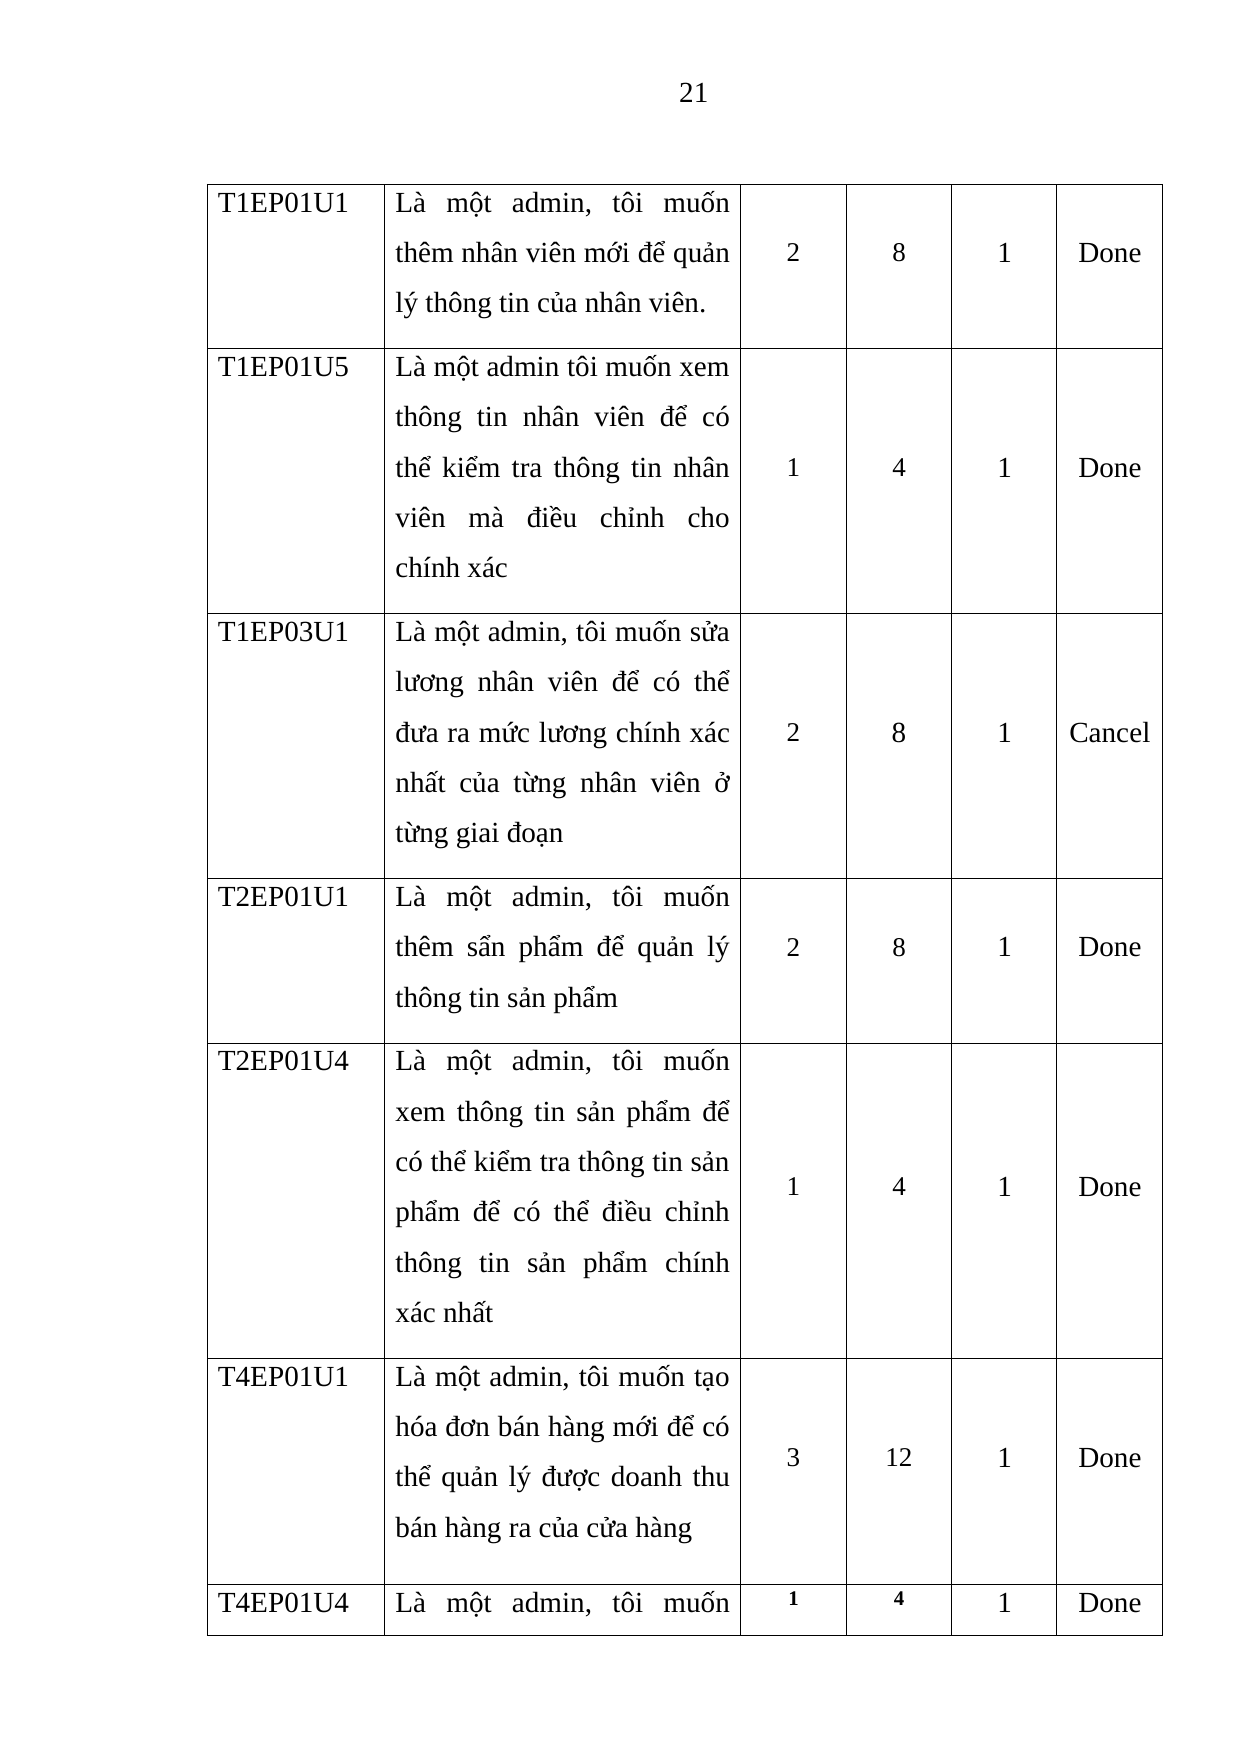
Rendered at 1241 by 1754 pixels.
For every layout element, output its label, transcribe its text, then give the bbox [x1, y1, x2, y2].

table_cell T1EP01U5 [208, 349, 384, 613]
table_cell 1 [952, 614, 1056, 878]
table_cell T1EP01U1 [208, 185, 384, 348]
table_cell 1 [952, 1044, 1056, 1358]
table_cell 2 [741, 879, 846, 1042]
table_cell T4EP01U4 [208, 1585, 384, 1635]
table_cell Là một admin, tôi muốn sửa lương nhân viên để có thể đưa ra mức lương chính xác nhất của từng nhân viên ở từng giai đoạn [385, 614, 740, 878]
table_cell Là một admin, tôi muốn thêm sẩn phẩm để quản lý thông tin sản phẩm [385, 879, 740, 1042]
table_cell 2 [741, 614, 846, 878]
table_cell Là một admin tôi muốn xem thông tin nhân viên để có thể kiểm tra thông tin nhân viên mà điều chỉnh cho chính xác [385, 349, 740, 613]
table_cell 1 [952, 185, 1056, 348]
table_cell Done [1057, 1585, 1162, 1635]
table_cell 1 [952, 349, 1056, 613]
table_cell 4 [847, 1044, 951, 1358]
table_cell 4 [847, 1585, 951, 1635]
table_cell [385, 1585, 740, 1635]
table_cell 8 [847, 879, 951, 1042]
table_cell T2EP01U1 [208, 879, 384, 1042]
table_cell 1 [741, 349, 846, 613]
table_cell T4EP01U1 [208, 1359, 384, 1584]
table_cell 4 [847, 349, 951, 613]
table_cell 1 [952, 1585, 1056, 1635]
table_cell T2EP01U4 [208, 1044, 384, 1358]
table_cell Done [1057, 1359, 1162, 1584]
table_cell Done [1057, 879, 1162, 1042]
table_cell 1 [741, 1044, 846, 1358]
table_cell 8 [847, 614, 951, 878]
table_cell Done [1057, 349, 1162, 613]
table_cell 3 [741, 1359, 846, 1584]
table_cell Done [1057, 1044, 1162, 1358]
table_cell Là một admin, tôi muốn thêm nhân viên mới để quản lý thông tin của nhân viên. [385, 185, 740, 348]
table_cell 1 [952, 879, 1056, 1042]
table_cell T1EP03U1 [208, 614, 384, 878]
table_cell 1 [741, 1585, 846, 1635]
table_cell 8 [847, 185, 951, 348]
table_cell Là một admin, tôi muốn xem thông tin sản phẩm để có thể kiểm tra thông tin sản phẩm để có thể điều chỉnh thông tin sản phẩm chính xác nhất [385, 1044, 740, 1358]
table_cell Là một admin, tôi muốn tạo hóa đơn bán hàng mới để có thể quản lý được doanh thu bán hàng ra của cửa hàng [385, 1359, 740, 1584]
table_cell Done [1057, 185, 1162, 348]
table_cell Cancel [1057, 614, 1162, 878]
table_cell 12 [847, 1359, 951, 1584]
table_cell 2 [741, 185, 846, 348]
table_cell 1 [952, 1359, 1056, 1584]
